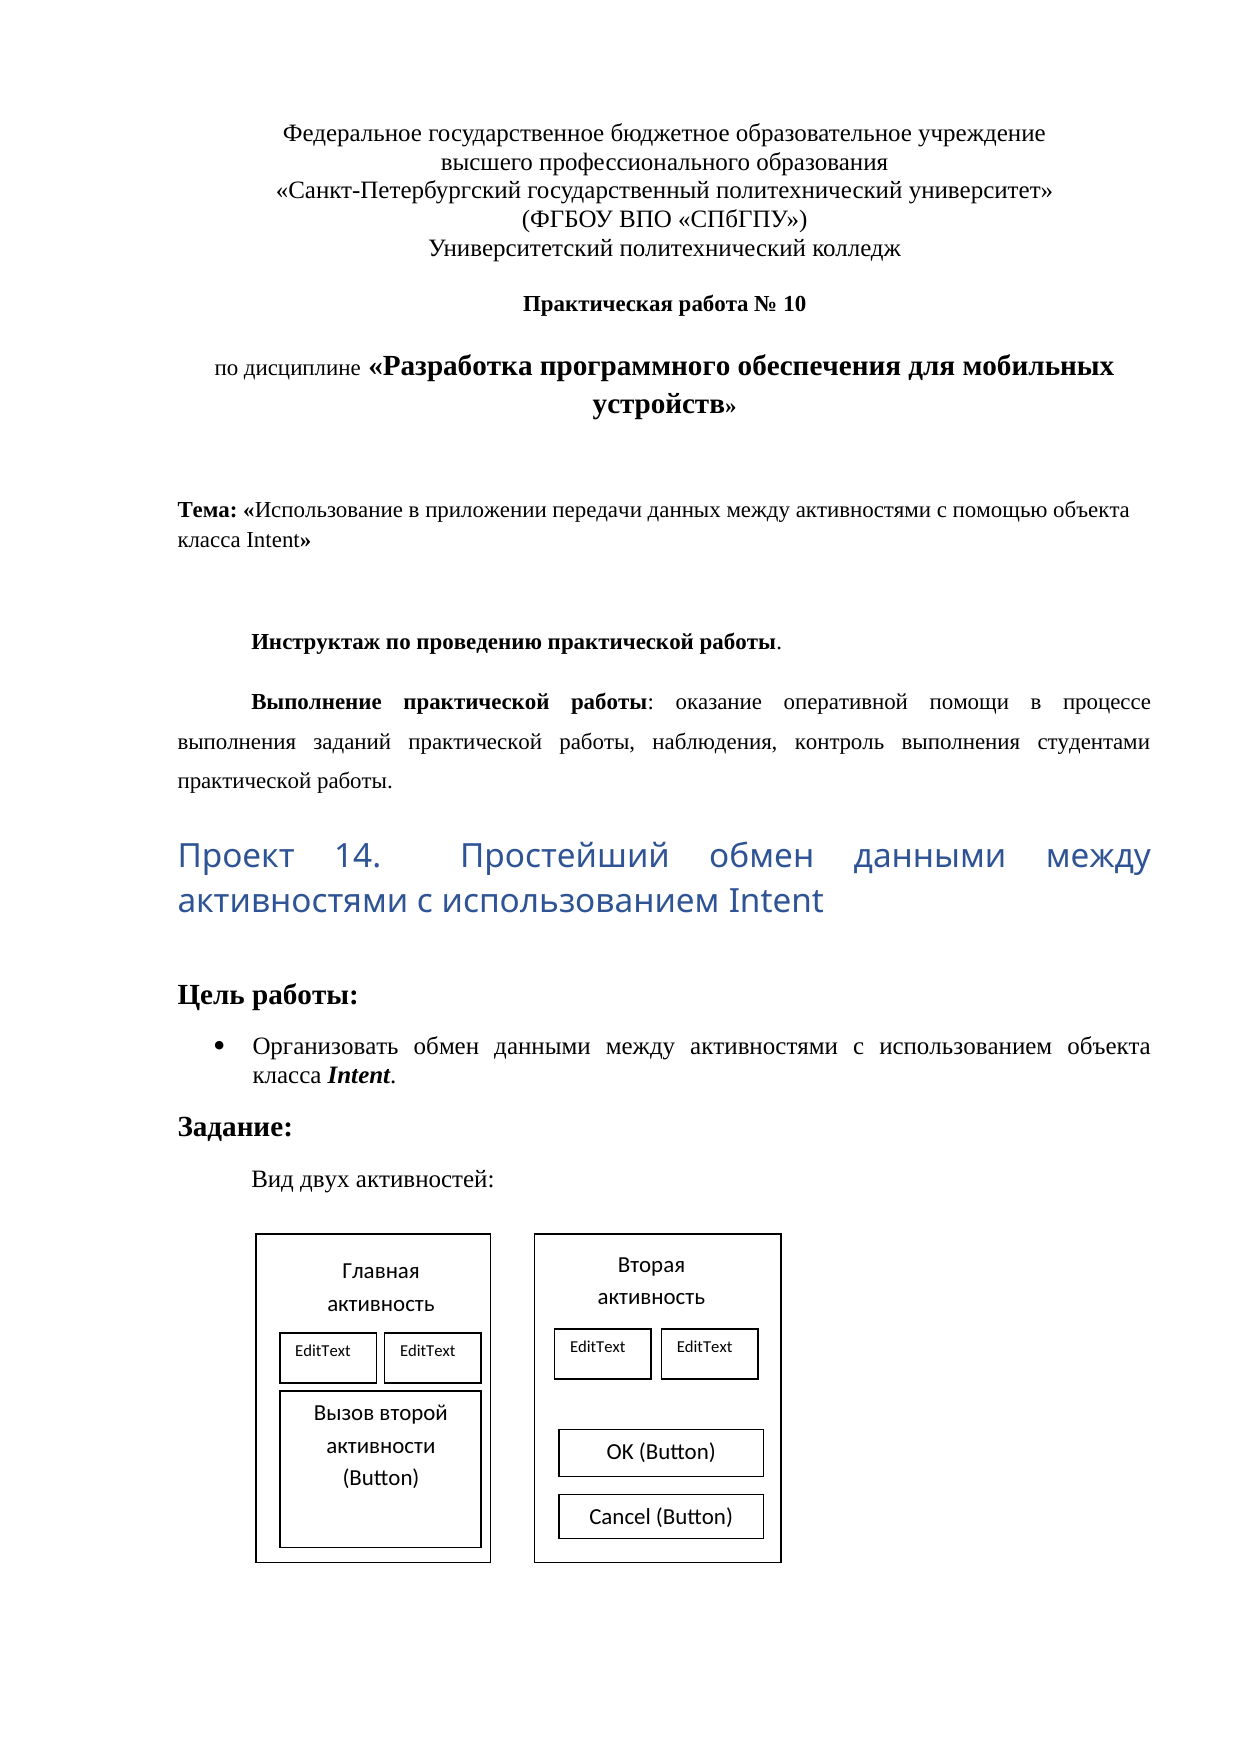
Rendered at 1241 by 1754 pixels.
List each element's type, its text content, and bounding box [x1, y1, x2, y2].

text (ФГБОУ ВПО «СПбГПУ») [177, 204, 1152, 233]
text Федеральное государственное бюджетное образовательное учреждение [177, 118, 1152, 147]
text Цель работы: [177, 977, 1152, 1010]
text Выполнение практической работы: оказание оперативной помощи в процессе выполнения заданий практической работы, наблюдения, контроль выполнения студентами практической работы. [177, 688, 1152, 793]
text Задание: [177, 1109, 1152, 1143]
text по дисциплине «Разработка программного обеспечения для мобильных устройств» [177, 348, 1152, 420]
text Инструктаж по проведению практической работы. [177, 628, 1152, 654]
text Вид двух активностей: [177, 1164, 1152, 1193]
text высшего профессионального образования [177, 147, 1152, 176]
text Тема: «Использование в приложении передачи данных между активностями с помощью объекта класса Intent» [177, 496, 1152, 552]
subtitle Проект 14. Простейший обмен данными между активностями с использованием Intent [177, 832, 1152, 922]
list Организовать обмен данными между активностями с использованием объекта класса Intent. [215, 1031, 1152, 1089]
text Практическая работа № 10 [177, 290, 1152, 316]
text «Санкт-Петербургский государственный политехнический университет» [177, 176, 1152, 204]
text Университетский политехнический колледж [177, 233, 1152, 262]
